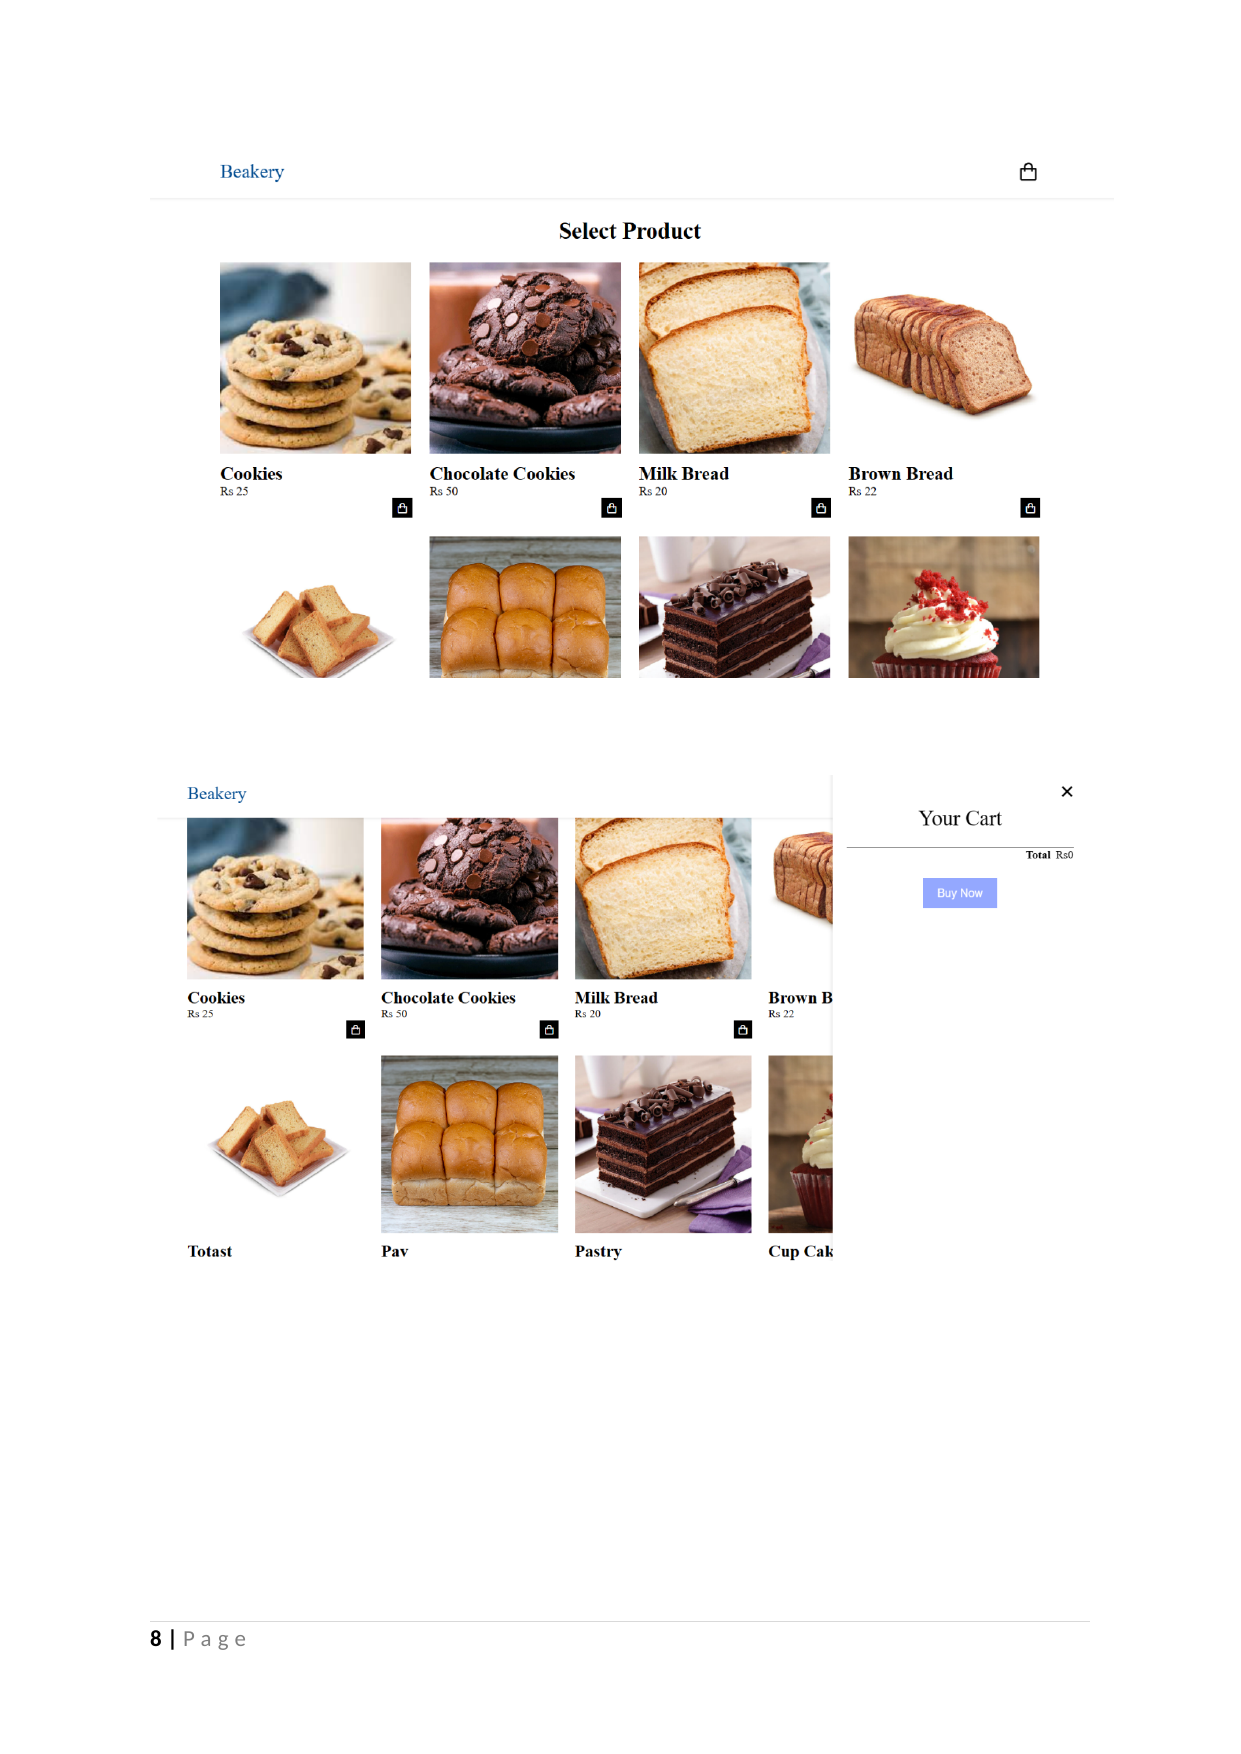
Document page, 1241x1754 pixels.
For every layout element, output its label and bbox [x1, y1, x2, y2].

picture [150, 150, 1114, 678]
picture [157, 775, 1083, 1261]
